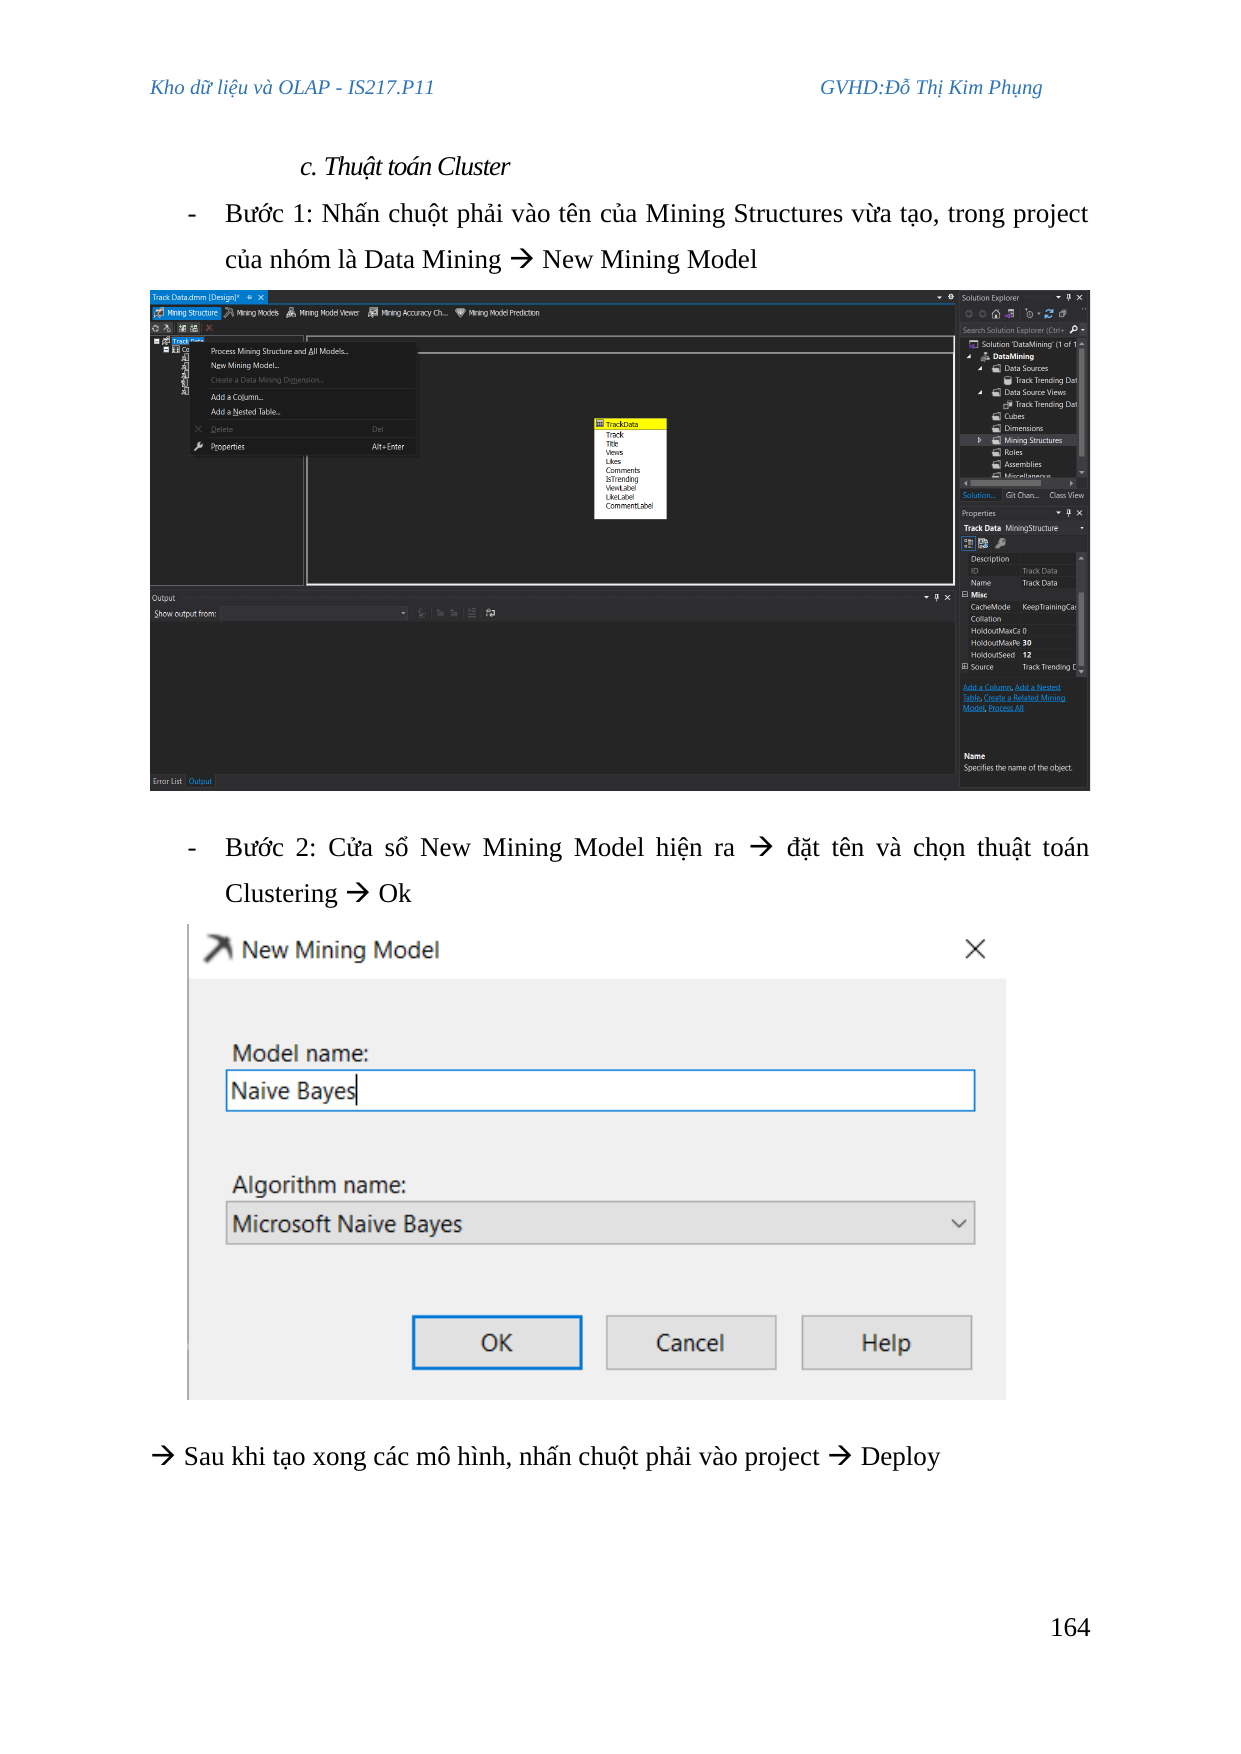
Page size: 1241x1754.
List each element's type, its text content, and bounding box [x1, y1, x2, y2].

list Bước 1: Nhấn chuột phải vào tên của Mining Structures vừa tạo, trong project của nhóm là Data Mining New Mining Model [187, 197, 1090, 274]
picture [187, 924, 1007, 1400]
list Bước 2: Cửa sổ New Mining Model hiện ra đặt tên và chọn thuật toán Clustering Ok [187, 831, 1090, 909]
text Sau khi tạo xong các mô hình, nhấn chuột phải vào project Deploy [150, 1440, 1090, 1471]
title Thuật toán Cluster [300, 150, 1090, 181]
picture [150, 290, 1091, 791]
